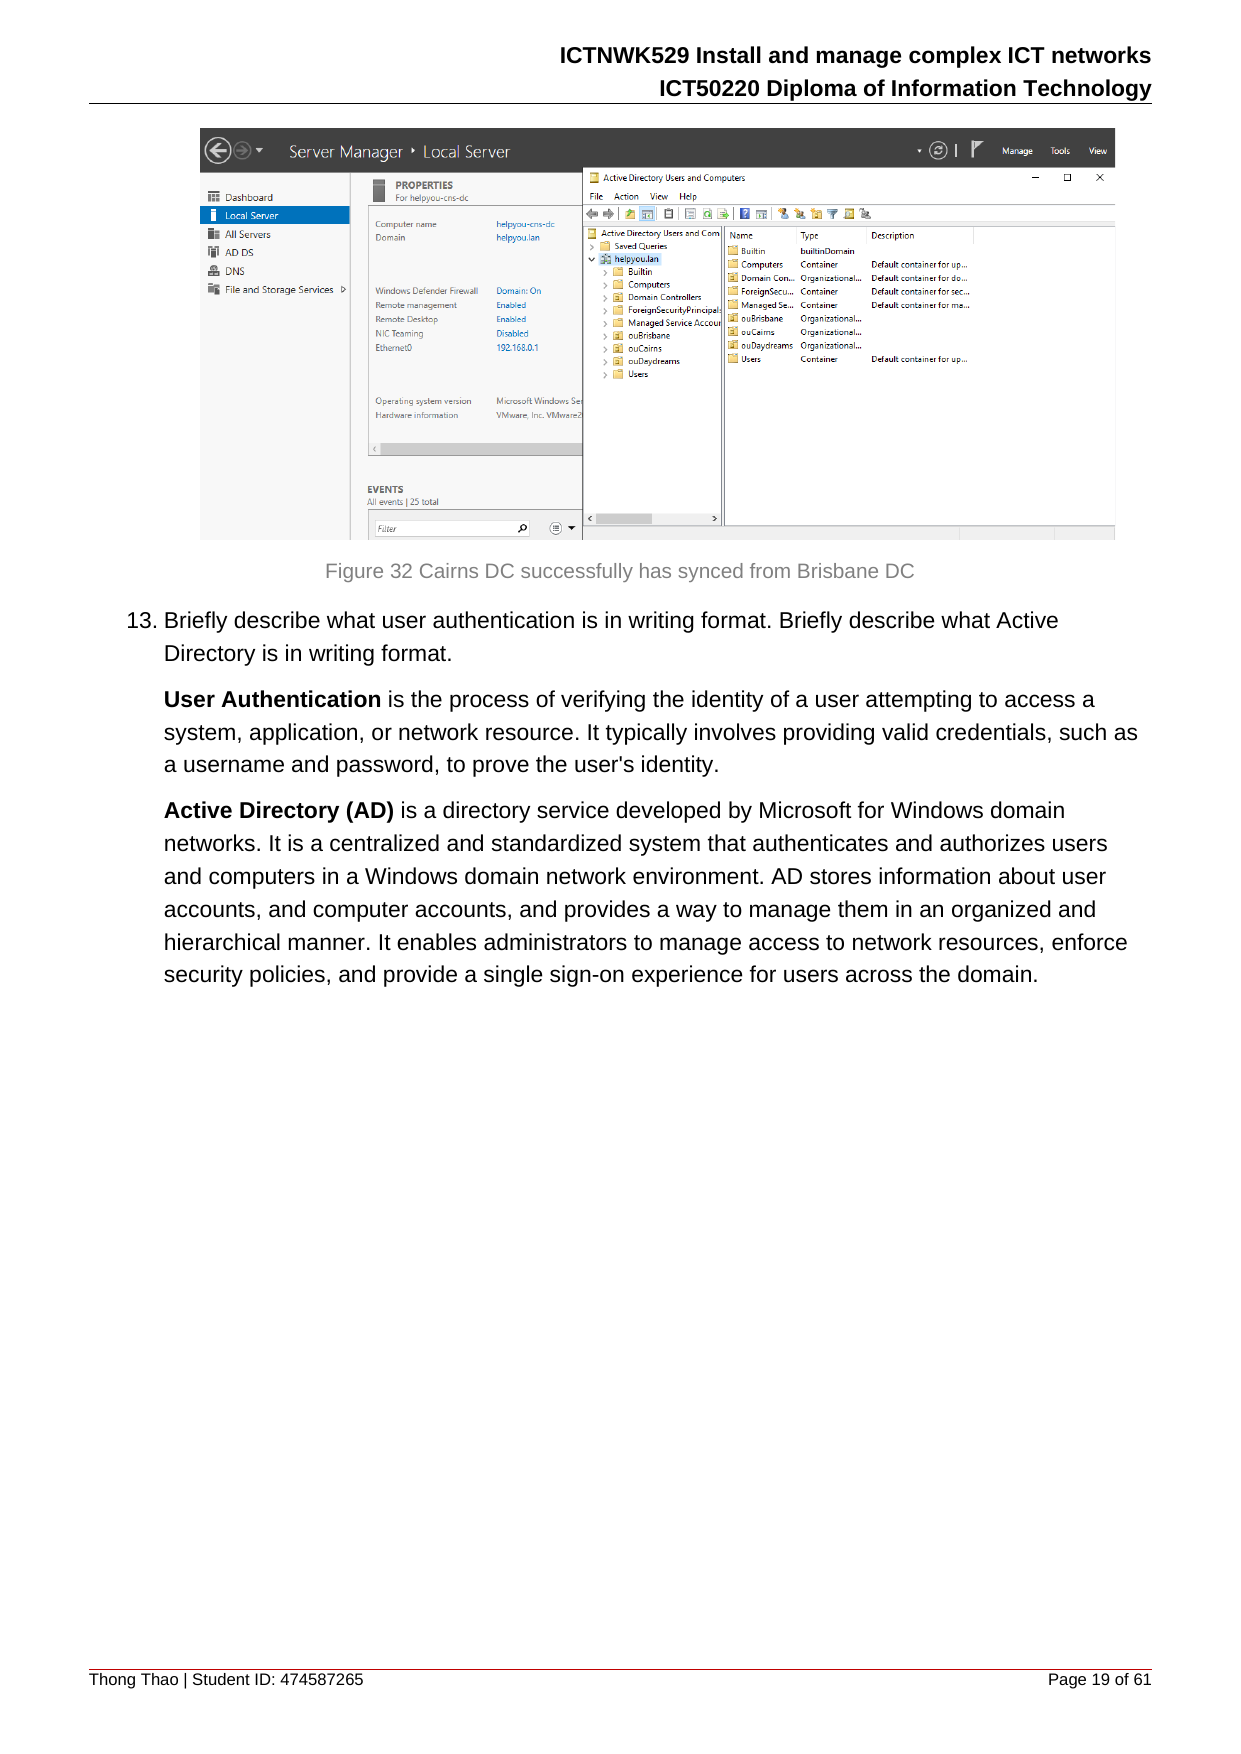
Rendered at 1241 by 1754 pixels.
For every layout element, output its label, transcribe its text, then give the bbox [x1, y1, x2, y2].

picture [200, 123, 1116, 540]
text Figure 32 Cairns DC successfully has synced from Brisbane DC [89, 559, 1152, 583]
list User Authentication is the process of verifying the identity of a user attempting to access a system, application, or network resource. It typically involves providing valid credentials, such as a username and password, to prove the user's identity. [164, 686, 1152, 778]
list Active Directory (AD) is a directory service developed by Microsoft for Windows domain networks. It is a centralized and standardized system that authenticates and authorizes users and computers in a Windows domain network environment. AD stores information about user accounts, and computer accounts, and provides a way to manage them in an organized and hierarchical manner. It enables administrators to manage access to network resources, enforce security policies, and provide a single sign-on experience for users across the domain. [164, 797, 1152, 988]
list Briefly describe what user authentication is in writing format. Briefly describe what Active Directory is in writing format. [126, 607, 1152, 666]
